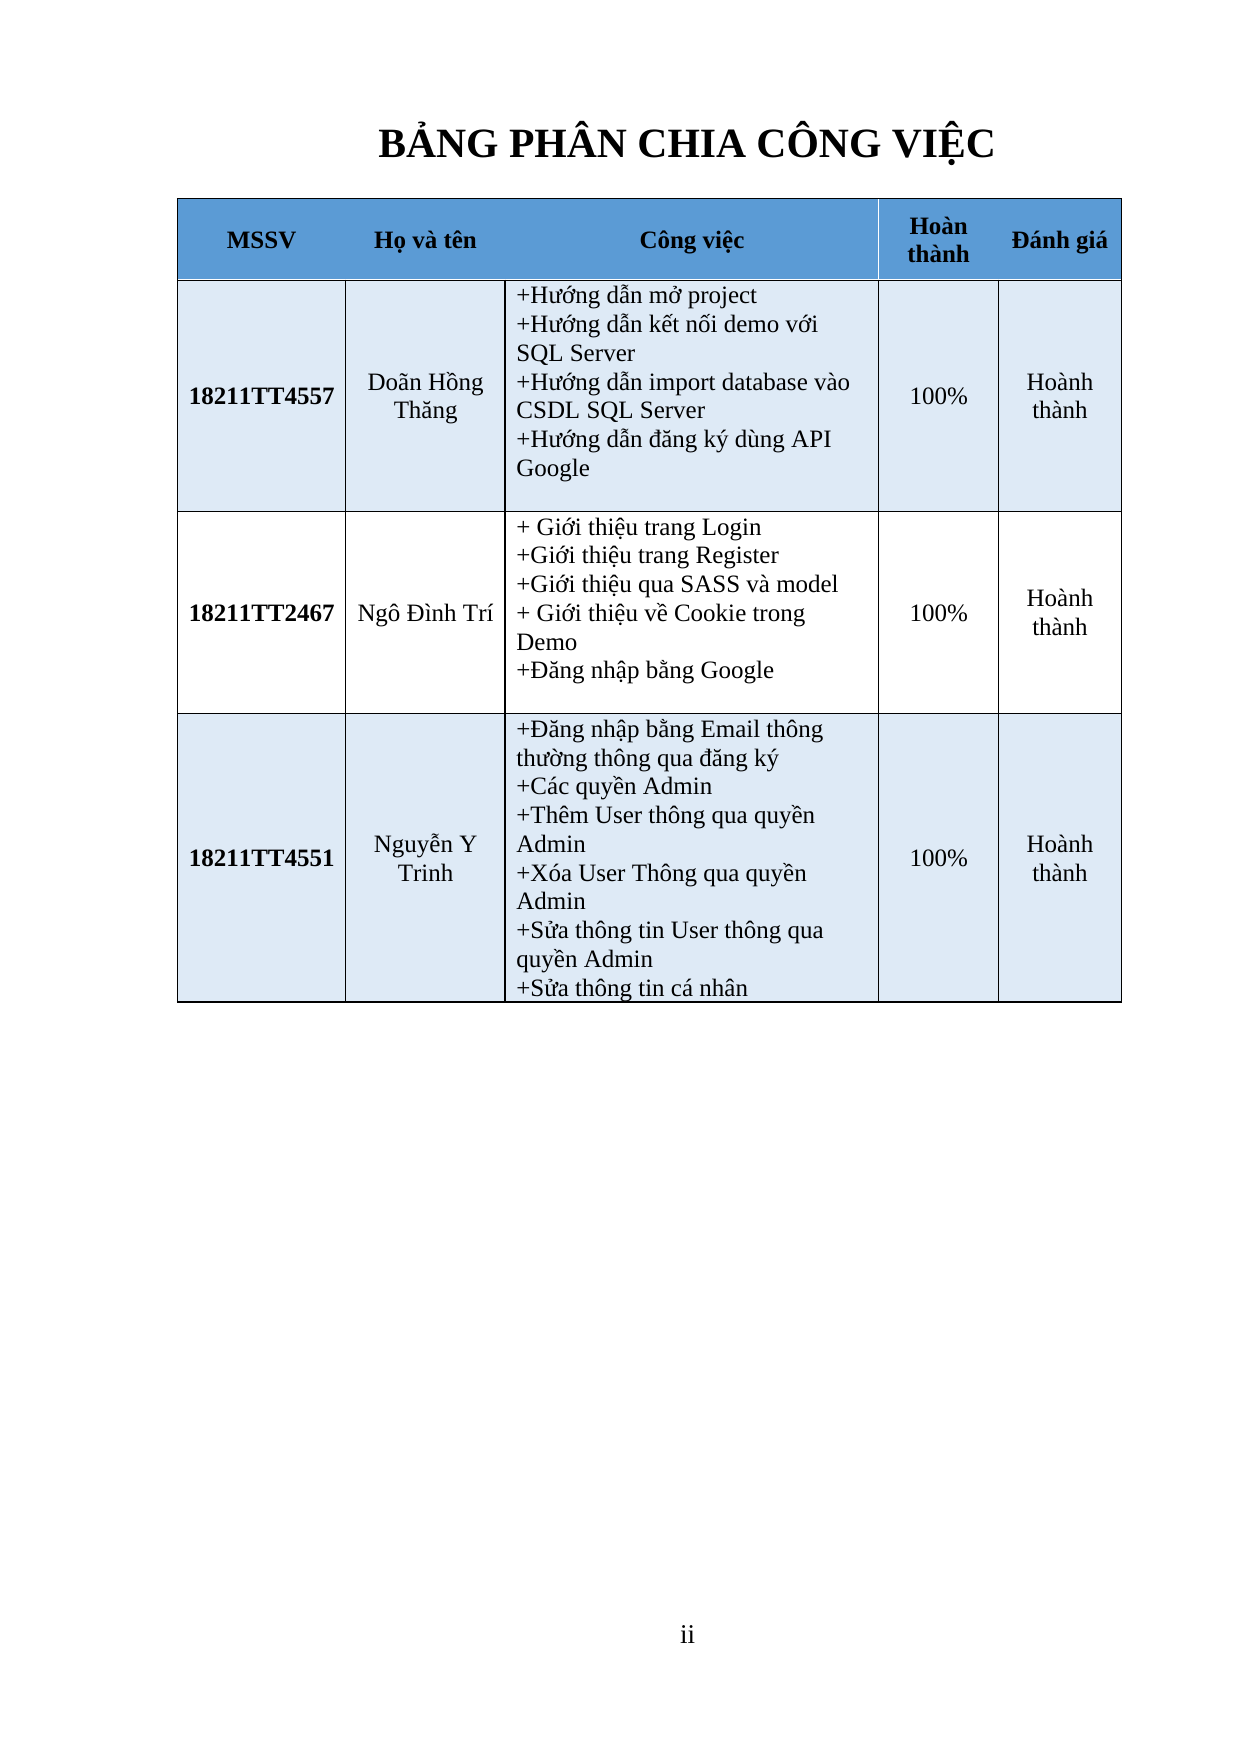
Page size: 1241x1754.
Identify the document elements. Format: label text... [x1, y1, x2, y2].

table_cell +Hướng dẫn mở project +Hướng dẫn kết nối demo với SQL Server +Hướng dẫn import database vào CSDL SQL Server +Hướng dẫn đăng ký dùng API Google [506, 281, 878, 511]
table_cell +Đăng nhập bằng Email thông thường thông qua đăng ký +Các quyền Admin +Thêm User thông qua quyền Admin +Xóa User Thông qua quyền Admin +Sửa thông tin User thông qua quyền Admin +Sửa thông tin cá nhân [506, 714, 878, 1001]
table_header Đánh giá [998, 199, 1121, 279]
table_cell Doãn Hồng Thăng [346, 281, 504, 511]
table_cell 18211TT4557 [178, 281, 345, 511]
table_cell Ngô Đình Trí [346, 512, 504, 713]
table_cell Hoành thành [999, 281, 1121, 511]
table_header Công việc [505, 199, 878, 279]
table_cell 18211TT4551 [178, 714, 345, 1001]
table_cell 100% [879, 281, 998, 511]
text BẢNG PHÂN CHIA CÔNG VIỆC [177, 118, 1122, 166]
table_cell 100% [879, 512, 998, 713]
table_header Họ và tên [346, 199, 505, 279]
table_cell Hoành thành [999, 512, 1121, 713]
table_cell Hoành thành [999, 714, 1121, 1001]
table_cell 100% [879, 714, 998, 1001]
table_header MSSV [178, 199, 346, 279]
table_header Hoàn thành [879, 199, 998, 279]
table_cell Nguyễn Y Trinh [346, 714, 504, 1001]
table_cell 18211TT2467 [178, 512, 345, 713]
table_cell + Giới thiệu trang Login +Giới thiệu trang Register +Giới thiệu qua SASS và model + Giới thiệu về Cookie trong Demo +Đăng nhập bằng Google [506, 512, 878, 713]
